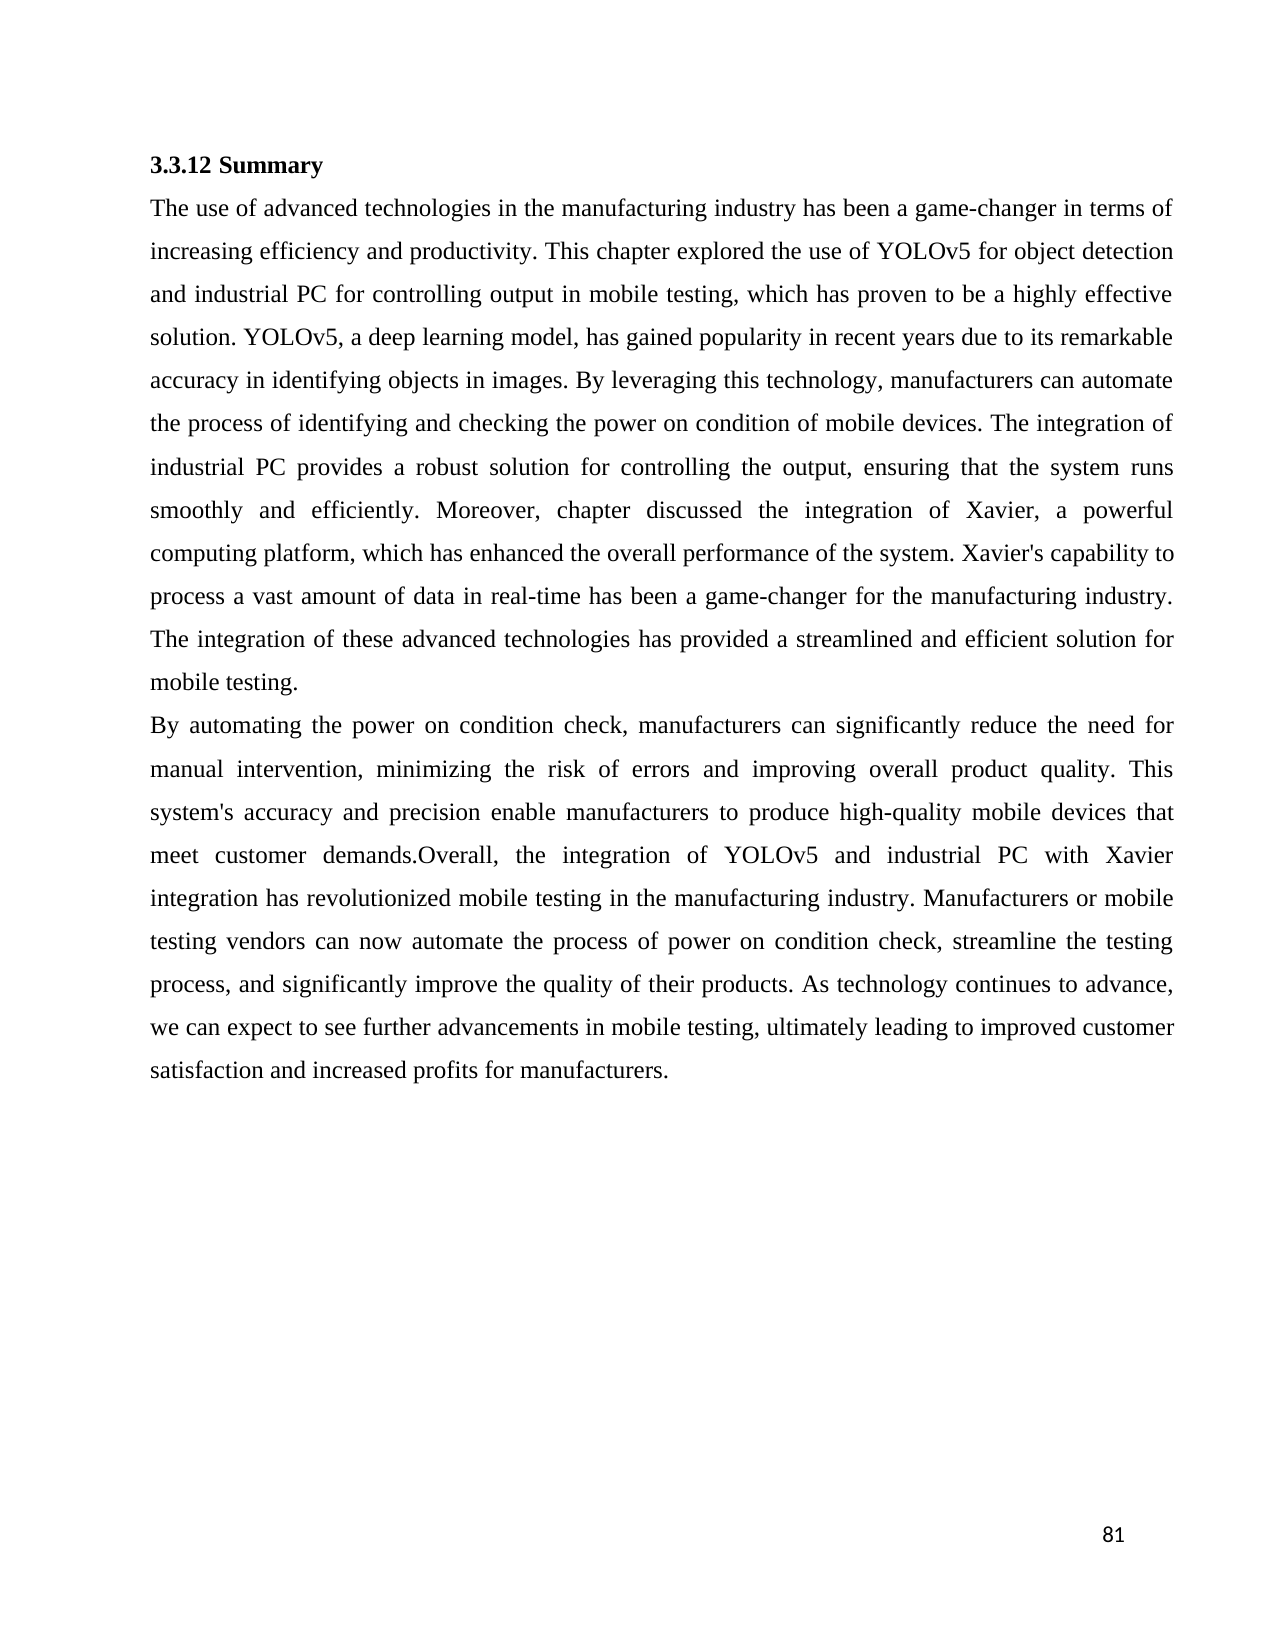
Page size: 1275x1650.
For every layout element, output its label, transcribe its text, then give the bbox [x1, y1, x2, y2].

text The use of advanced technologies in the manufacturing industry has been a game-changer in terms of increasing efficiency and productivity. This chapter explored the use of YOLOv5 for object detection and industrial PC for controlling output in mobile testing, which has proven to be a highly effective solution. YOLOv5, a deep learning model, has gained popularity in recent years due to its remarkable accuracy in identifying objects in images. By leveraging this technology, manufacturers can automate the process of identifying and checking the power on condition of mobile devices. The integration of industrial PC provides a robust solution for controlling the output, ensuring that the system runs smoothly and efficiently. Moreover, chapter discussed the integration of Xavier, a powerful computing platform, which has enhanced the overall performance of the system. Xavier's capability to process a vast amount of data in real-time has been a game-changer for the manufacturing industry. The integration of these advanced technologies has provided a streamlined and efficient solution for mobile testing. [150, 193, 1174, 696]
text By automating the power on condition check, manufacturers can significantly reduce the need for manual intervention, minimizing the risk of errors and improving overall product quality. This system's accuracy and precision enable manufacturers to produce high-quality mobile devices that meet customer demands.Overall, the integration of YOLOv5 and industrial PC with Xavier integration has revolutionized mobile testing in the manufacturing industry. Manufacturers or mobile testing vendors can now automate the process of power on condition check, streamline the testing process, and significantly improve the quality of their products. As technology continues to advance, we can expect to see further advancements in mobile testing, ultimately leading to improved customer satisfaction and increased profits for manufacturers. [150, 711, 1175, 1084]
subtitle Summary [150, 150, 1185, 179]
